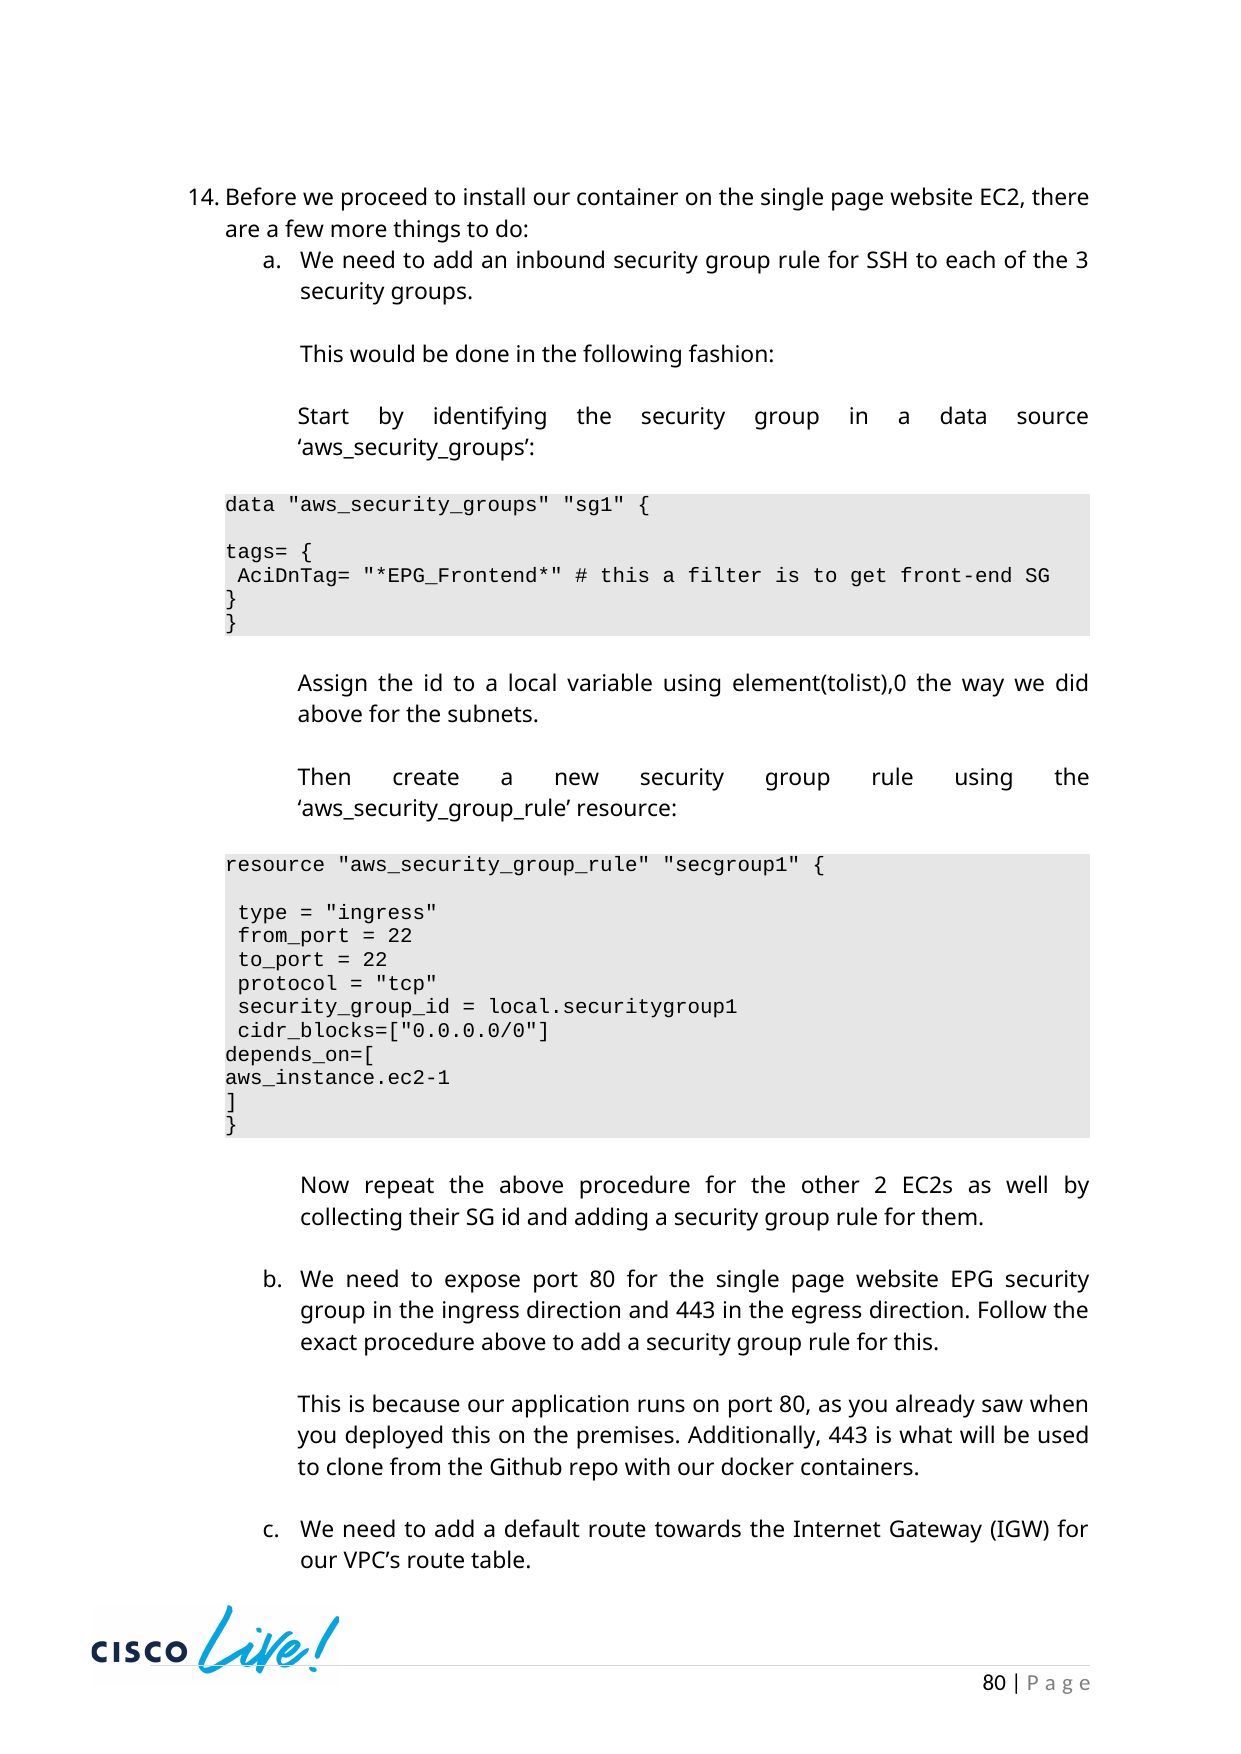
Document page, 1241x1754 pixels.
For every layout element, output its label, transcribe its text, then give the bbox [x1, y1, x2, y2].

text data "aws_security_groups" "sg1" { [225, 494, 1090, 517]
list We need to add a default route towards the Internet Gateway (IGW) for our VPC’s route table. [262, 1513, 1090, 1576]
text } [225, 612, 1090, 636]
picture [91, 1605, 339, 1686]
list We need to expose port 80 for the single page website EPG security group in the ingress direction and 443 in the egress direction. Follow the exact procedure above to add a security group rule for this. [262, 1263, 1090, 1357]
picture [205, 1605, 339, 1665]
text type = "ingress" [225, 902, 1090, 925]
text Now repeat the above procedure for the other 2 EC2s as well by collecting their SG id and adding a security group rule for them. [300, 1169, 1090, 1232]
text tags= { [225, 541, 1090, 565]
list Before we proceed to install our container on the single page website EC2, there are a few more things to do: [187, 181, 1090, 244]
text Start by identifying the security group in a data source ‘aws_security_groups’: [297, 400, 1090, 462]
text resource "aws_security_group_rule" "secgroup1" { [225, 854, 1090, 878]
text Then create a new security group rule using the ‘aws_security_group_rule’ resource: [297, 761, 1090, 823]
text aws_instance.ec2-1 [225, 1067, 1090, 1091]
text from_port = 22 [225, 925, 1090, 949]
text security_group_id = local.securitygroup1 [225, 996, 1090, 1020]
text } [225, 1114, 1090, 1138]
text AciDnTag= "*EPG_Frontend*" # this a filter is to get front-end SG [225, 565, 1090, 588]
text protocol = "tcp" [225, 973, 1090, 996]
text Assign the id to a local variable using element(tolist),0 the way we did above for the subnets. [297, 667, 1090, 729]
picture [228, 1657, 241, 1665]
text } [225, 588, 1090, 612]
text depends_on=[ [225, 1043, 1090, 1067]
text cidr_blocks=["0.0.0.0/0"] [225, 1020, 1090, 1043]
text This is because our application runs on port 80, as you already saw when you deployed this on the premises. Additionally, 443 is what will be used to clone from the Github repo with our docker containers. [297, 1388, 1090, 1482]
text ] [225, 1091, 1090, 1114]
text This would be done in the following fashion: [300, 337, 1090, 369]
text to_port = 22 [225, 949, 1090, 973]
list We need to add an inbound security group rule for SSH to each of the 3 security groups. [262, 244, 1090, 306]
